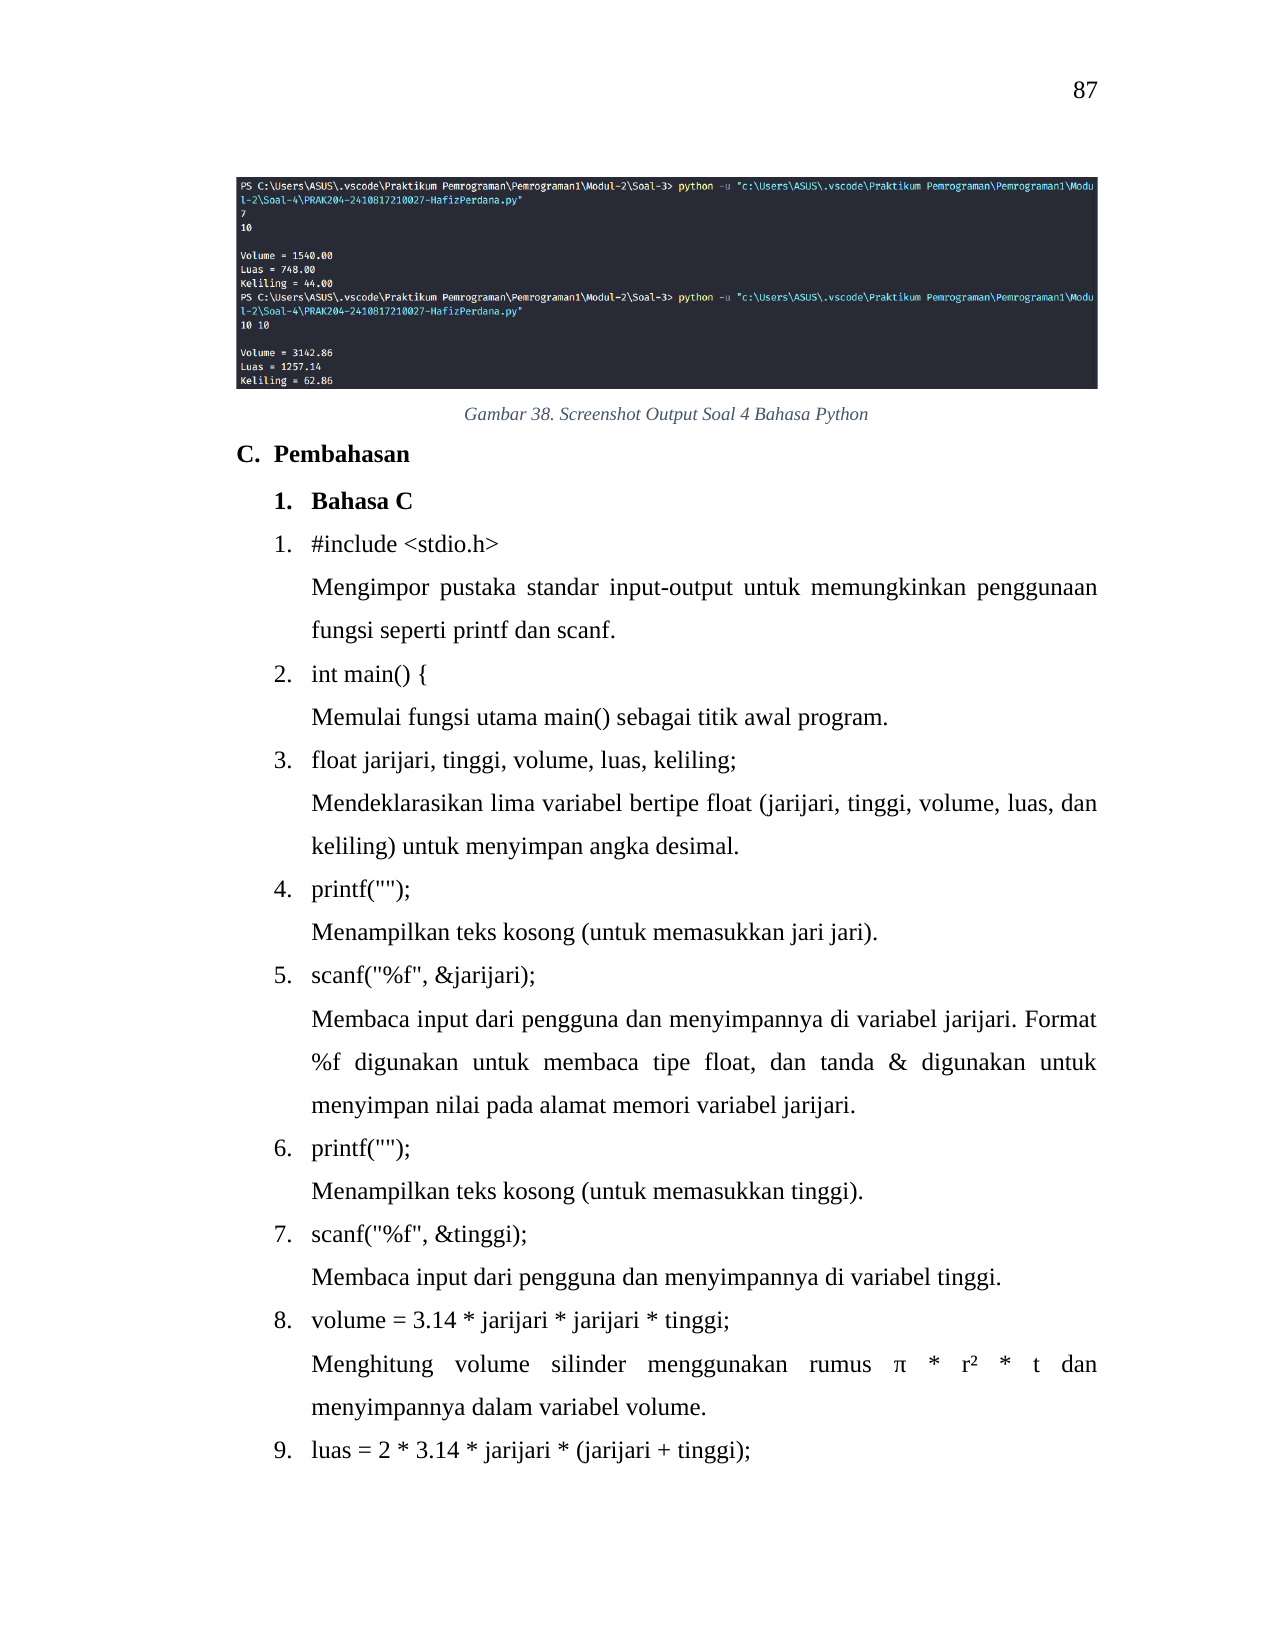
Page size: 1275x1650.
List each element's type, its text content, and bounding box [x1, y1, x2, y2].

list Menampilkan teks kosong (untuk memasukkan jari jari). [311, 917, 1098, 946]
list printf(""); [274, 874, 1098, 903]
list scanf("%f", &jarijari); [274, 961, 1098, 989]
subtitle Pembahasan [236, 439, 1098, 468]
list luas = 2 * 3.14 * jarijari * (jarijari + tinggi); [274, 1435, 1098, 1464]
list Memulai fungsi utama main() sebagai titik awal program. [311, 702, 1098, 731]
list int main() { [274, 659, 1098, 687]
list #include <stdio.h> [274, 529, 1098, 558]
list Menghitung volume silinder menggunakan rumus π * r² * t dan menyimpannya dalam variabel volume. [311, 1349, 1098, 1421]
list printf(""); [274, 1133, 1098, 1162]
list Membaca input dari pengguna dan menyimpannya di variabel jarijari. Format %f digunakan untuk membaca tipe float, dan tanda & digunakan untuk menyimpan nilai pada alamat memori variabel jarijari. [311, 1004, 1098, 1119]
picture [236, 177, 1098, 389]
list float jarijari, tinggi, volume, luas, keliling; [274, 745, 1098, 774]
list Mendeklarasikan lima variabel bertipe float (jarijari, tinggi, volume, luas, dan keliling) untuk menyimpan angka desimal. [311, 788, 1098, 860]
list scanf("%f", &tinggi); [274, 1219, 1098, 1248]
list Membaca input dari pengguna dan menyimpannya di variabel tinggi. [311, 1262, 1098, 1291]
list Menampilkan teks kosong (untuk memasukkan tinggi). [311, 1176, 1098, 1205]
list Mengimpor pustaka standar input-output untuk memungkinkan penggunaan fungsi seperti printf dan scanf. [311, 572, 1098, 644]
subtitle Bahasa C [274, 486, 1098, 515]
list volume = 3.14 * jarijari * jarijari * tinggi; [274, 1306, 1098, 1334]
